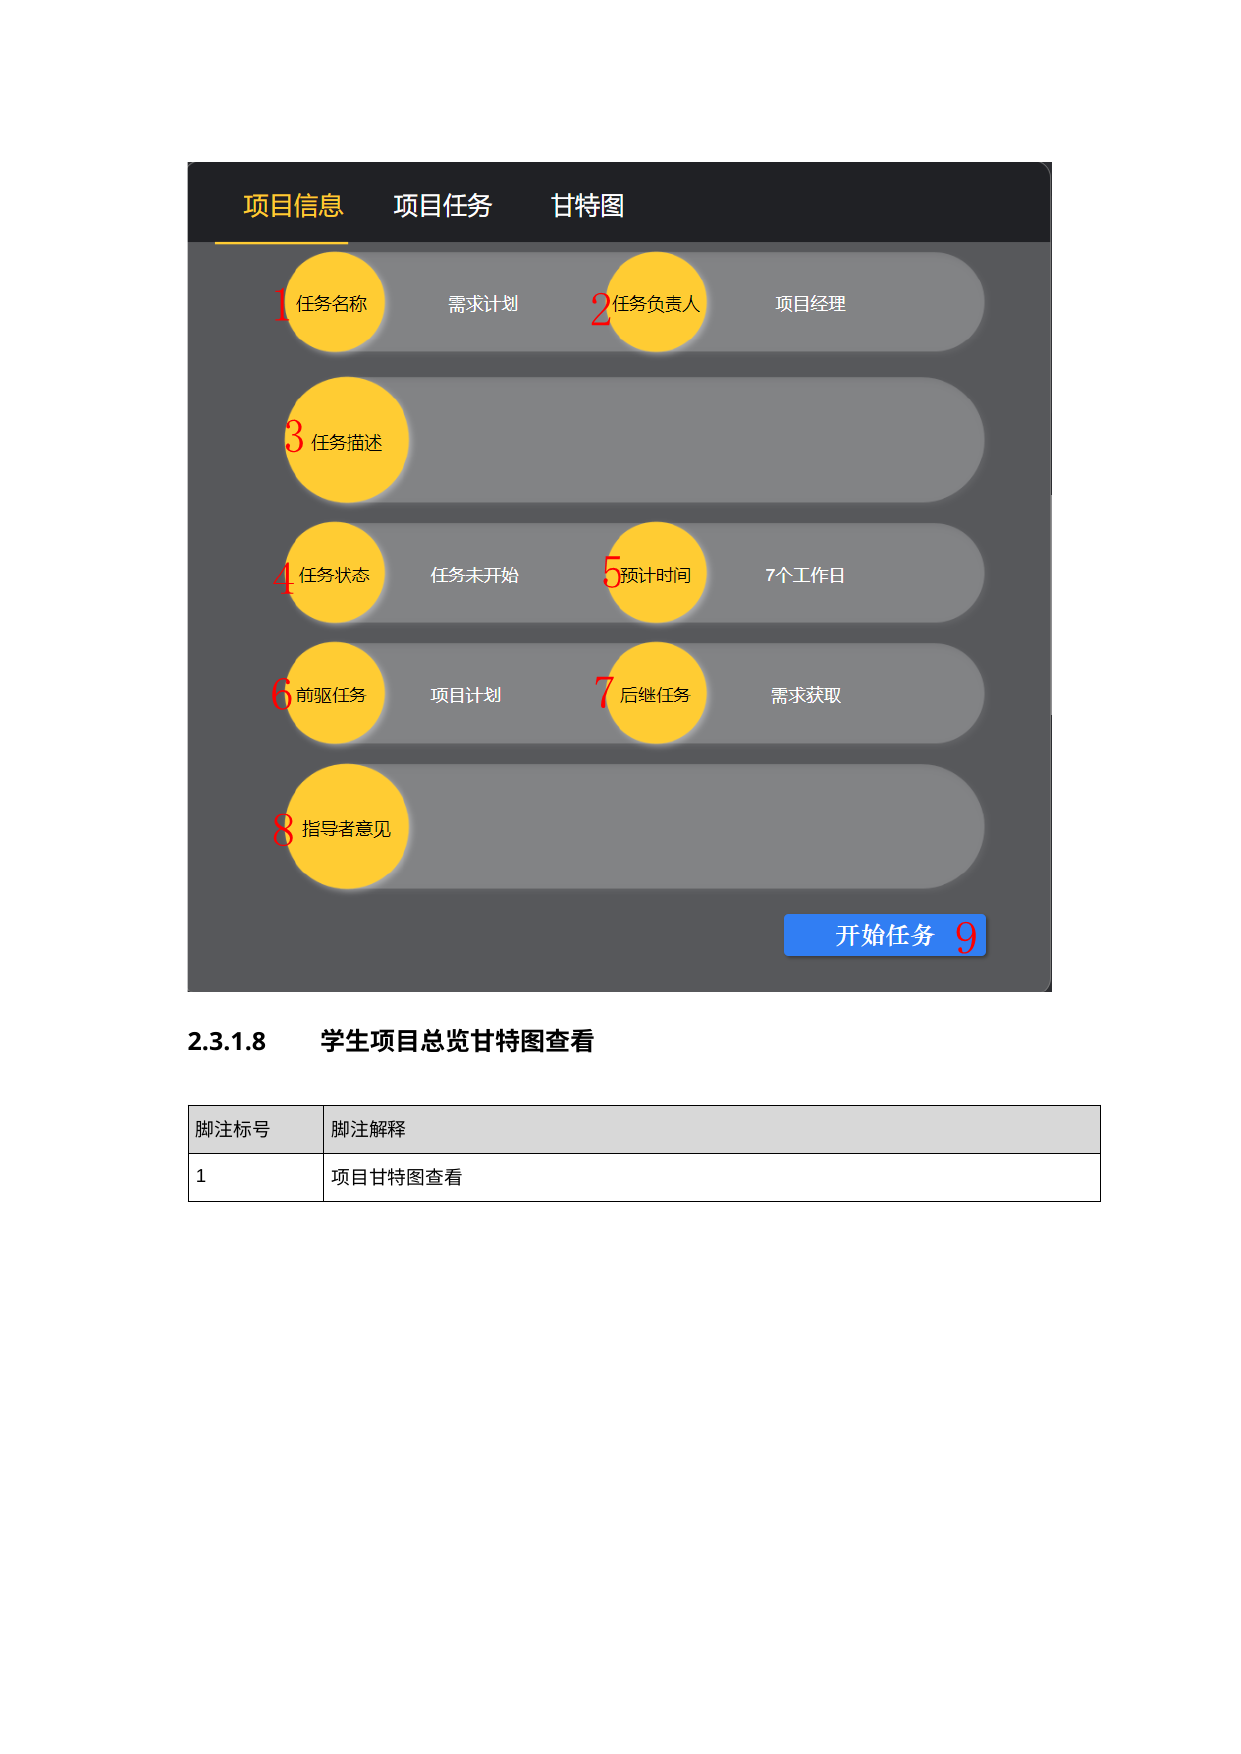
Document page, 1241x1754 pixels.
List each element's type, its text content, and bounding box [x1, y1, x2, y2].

picture [187, 162, 1052, 992]
table_cell 1 [189, 1154, 323, 1201]
table_header 脚注解释 [324, 1106, 1100, 1153]
text 学生项目总览甘特图查看 [187, 1007, 1053, 1072]
table_header 脚注标号 [189, 1106, 323, 1153]
table_cell 项目甘特图查看 [324, 1154, 1100, 1201]
